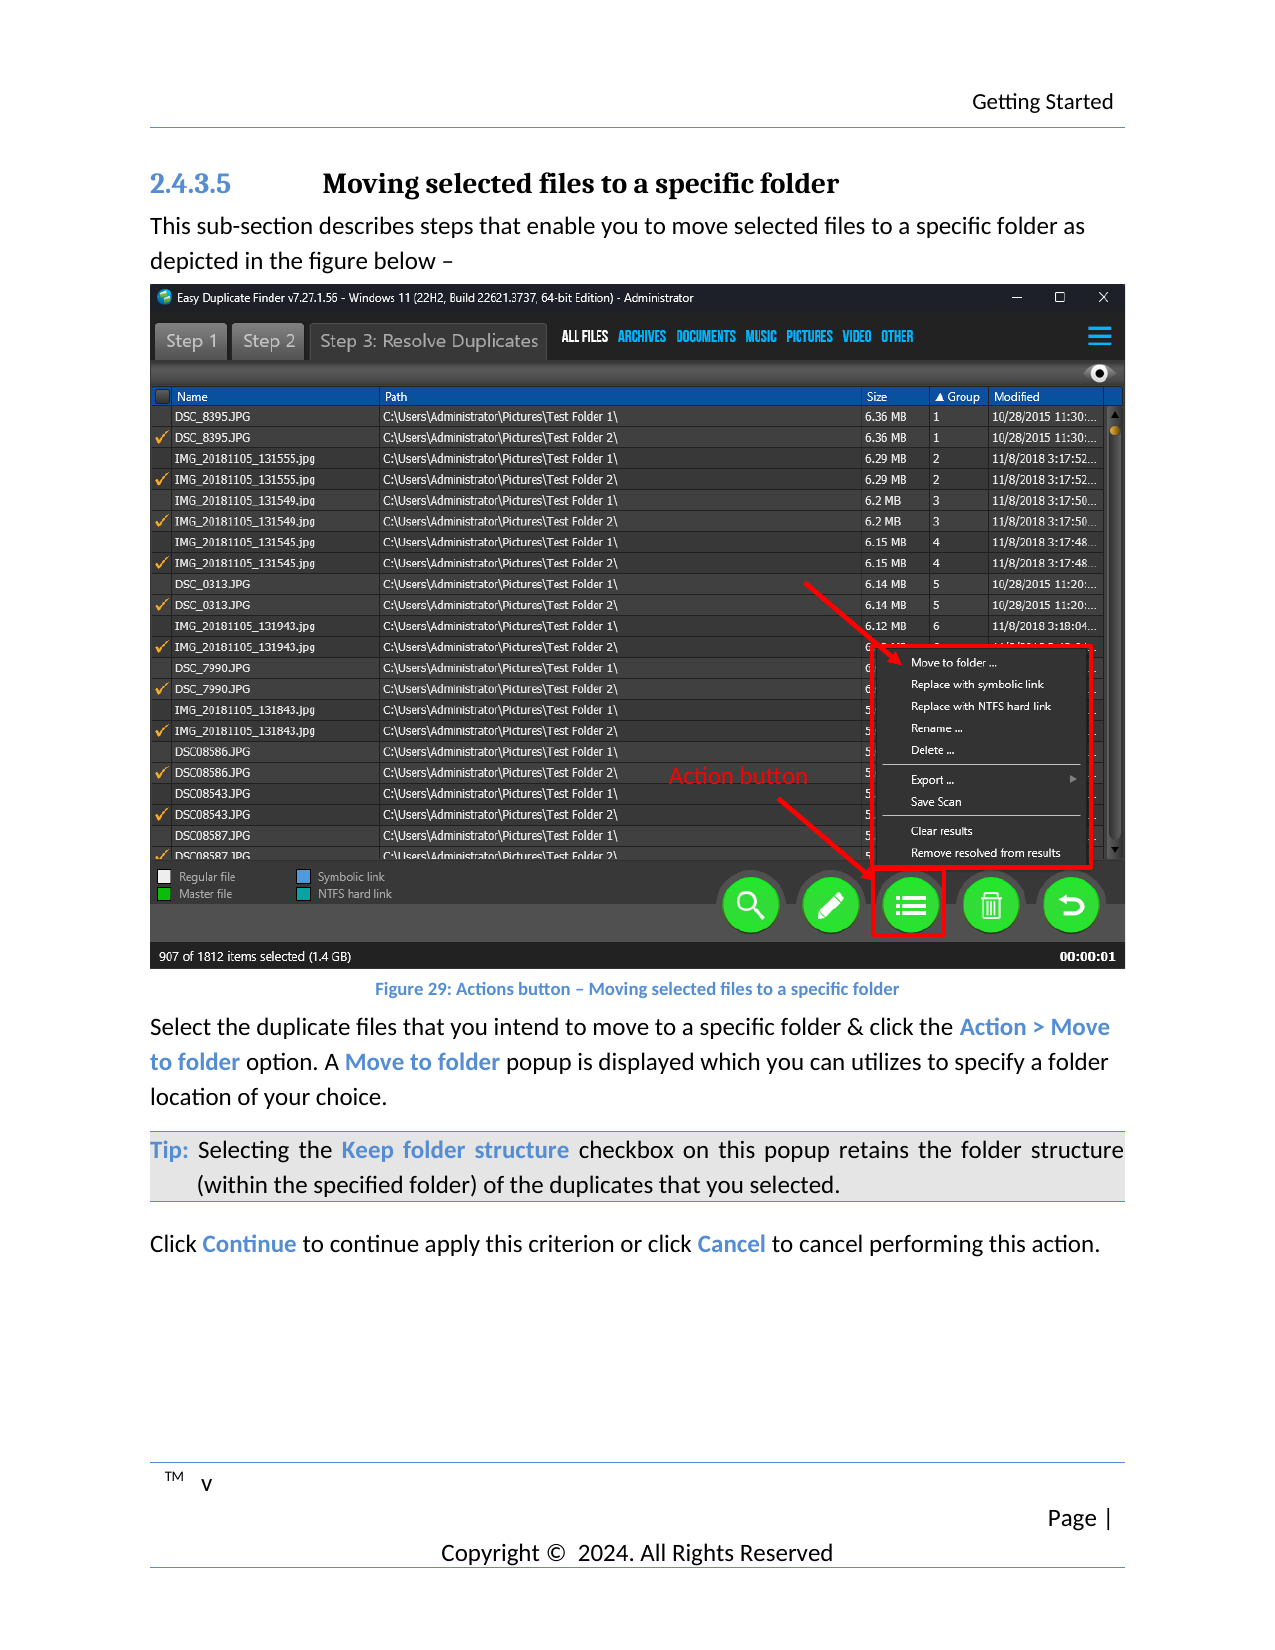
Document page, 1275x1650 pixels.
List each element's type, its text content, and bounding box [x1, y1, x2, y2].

subtitle Moving selected files to a specific folder [150, 167, 1125, 201]
text Click Continue to continue apply this criterion or click Cancel to cancel performing this action. [150, 1228, 1125, 1258]
text Figure 29: Actions button – Moving selected files to a specific folder [150, 977, 1125, 1000]
picture [150, 284, 1125, 969]
text Select the duplicate files that you intend to move to a specific folder & click the Action > Move to folder option. A Move to folder popup is displayed which you can utilizes to specify a folder location of your choice. [150, 1012, 1125, 1112]
text Tip: Selecting the Keep folder structure checkbox on this popup retains the folder structure (within the specified folder) of the duplicates that you selected. [150, 1132, 1125, 1201]
text This sub-section describes steps that enable you to move selected files to a specific folder as depicted in the figure below – [150, 210, 1125, 276]
